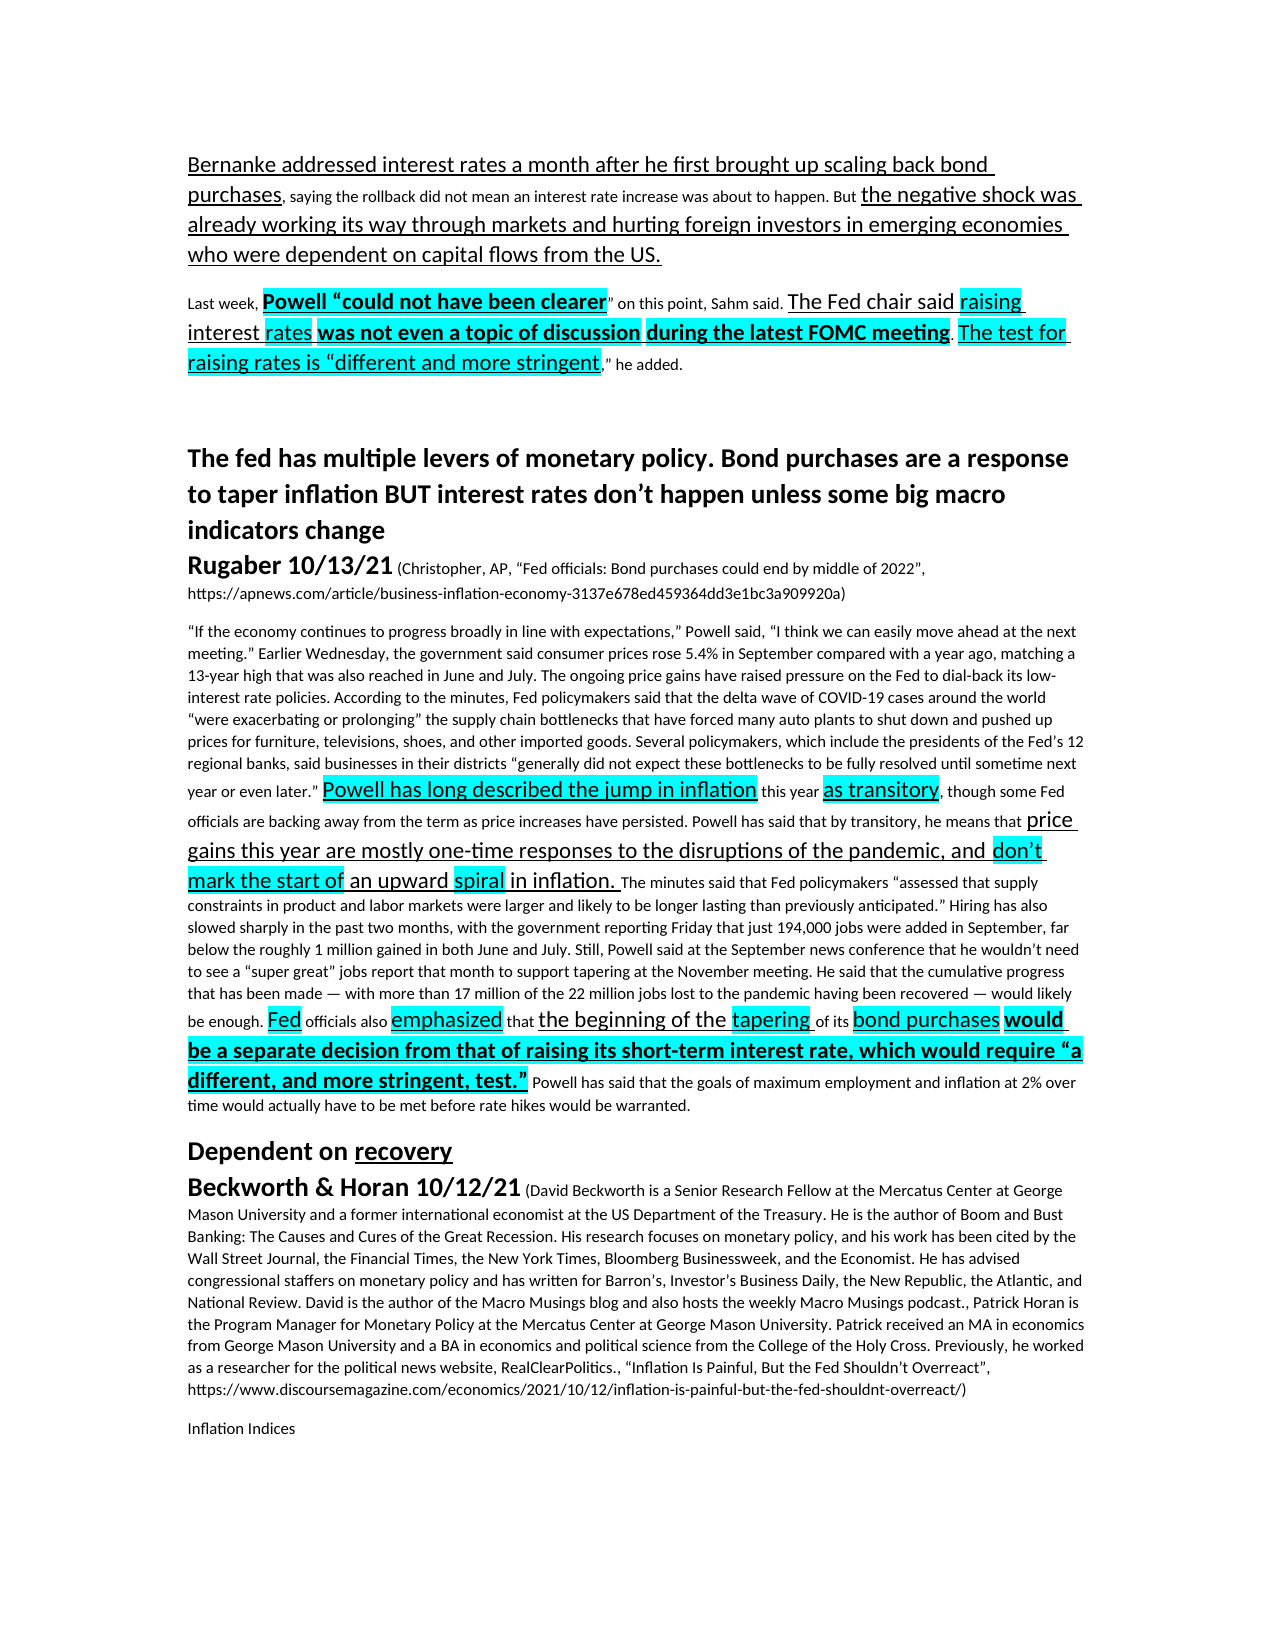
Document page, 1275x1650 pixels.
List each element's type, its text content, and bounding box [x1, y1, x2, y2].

text Last week, Powell “could not have been clearer” on this point, Sahm said. The Fed chair said raising interest rates was not even a topic of discussion during the latest FOMC meeting. The test for raising rates is “different and more stringent,” he added. [187, 287, 1087, 376]
subtitle The fed has multiple levers of monetary policy. Bond purchases are a response to taper inflation BUT interest rates don’t happen unless some big macro indicators change [187, 442, 1087, 546]
text Inflation Indices [187, 1418, 1087, 1438]
text “If the economy continues to progress broadly in line with expectations,” Powell said, “I think we can easily move ahead at the next meeting.” Earlier Wednesday, the government said consumer prices rose 5.4% in September compared with a year ago, matching a 13-year high that was also reached in June and July. The ongoing price gains have raised pressure on the Fed to dial-back its low-interest rate policies. According to the minutes, Fed policymakers said that the delta wave of COVID-19 cases around the world “were exacerbating or prolonging” the supply chain bottlenecks that have forced many auto plants to shut down and pushed up prices for furniture, televisions, shoes, and other imported goods. Several policymakers, which include the presidents of the Fed’s 12 regional banks, said businesses in their districts “generally did not expect these bottlenecks to be fully resolved until sometime next year or even later.” Powell has long described the jump in inflation this year as transitory, though some Fed officials are backing away from the term as price increases have persisted. Powell has said that by transitory, he means that price gains this year are mostly one-time responses to the disruptions of the pandemic, and don’t mark the start of an upward spiral in inflation. The minutes said that Fed policymakers “assessed that supply constraints in product and labor markets were larger and likely to be longer lasting than previously anticipated.” Hiring has also slowed sharply in the past two months, with the government reporting Friday that just 194,000 jobs were added in September, far below the roughly 1 million gained in both June and July. Still, Powell said at the September news conference that he wouldn’t need to see a “super great” jobs report that month to support tapering at the November meeting. He said that the cumulative progress that has been made — with more than 17 million of the 22 million jobs lost to the pandemic having been recovered — would likely be enough. Fed officials also emphasized that the beginning of the tapering of its bond purchases would be a separate decision from that of raising its short-term interest rate, which would require “a different, and more stringent, test.” Powell has said that the goals of maximum employment and inflation at 2% over time would actually have to be met before rate hikes would be warranted. [187, 622, 1087, 1116]
subtitle Dependent on recovery [187, 1134, 1087, 1167]
text Rugaber 10/13/21 (Christopher, AP, “Fed officials: Bond purchases could end by middle of 2022”, https://apnews.com/article/business-inflation-economy-3137e678ed459364dd3e1bc3a909920a) [187, 548, 1087, 603]
text Beckworth & Horan 10/12/21 (David Beckworth is a Senior Research Fellow at the Mercatus Center at George Mason University and a former international economist at the US Department of the Treasury. He is the author of Boom and Bust Banking: The Causes and Cures of the Great Recession. His research focuses on monetary policy, and his work has been cited by the Wall Street Journal, the Financial Times, the New York Times, Bloomberg Businessweek, and the Economist. He has advised congressional staffers on monetary policy and has written for Barron’s, Investor’s Business Daily, the New Republic, the Atlantic, and National Review. David is the author of the Macro Musings blog and also hosts the weekly Macro Musings podcast., Patrick Horan is the Program Manager for Monetary Policy at the Mercatus Center at George Mason University. Patrick received an MA in economics from George Mason University and a BA in economics and political science from the College of the Holy Cross. Previously, he worked as a researcher for the political news website, RealClearPolitics., “Inflation Is Painful, But the Fed Shouldn’t Overreact”, https://www.discoursemagazine.com/economics/2021/10/12/inflation-is-painful-but-the-fed-shouldnt-overreact/) [187, 1170, 1087, 1400]
text Bernanke addressed interest rates a month after he first brought up scaling back bond purchases, saying the rollback did not mean an interest rate increase was about to happen. But the negative shock was already working its way through markets and hurting foreign investors in emerging economies who were dependent on capital flows from the US. [187, 150, 1087, 269]
